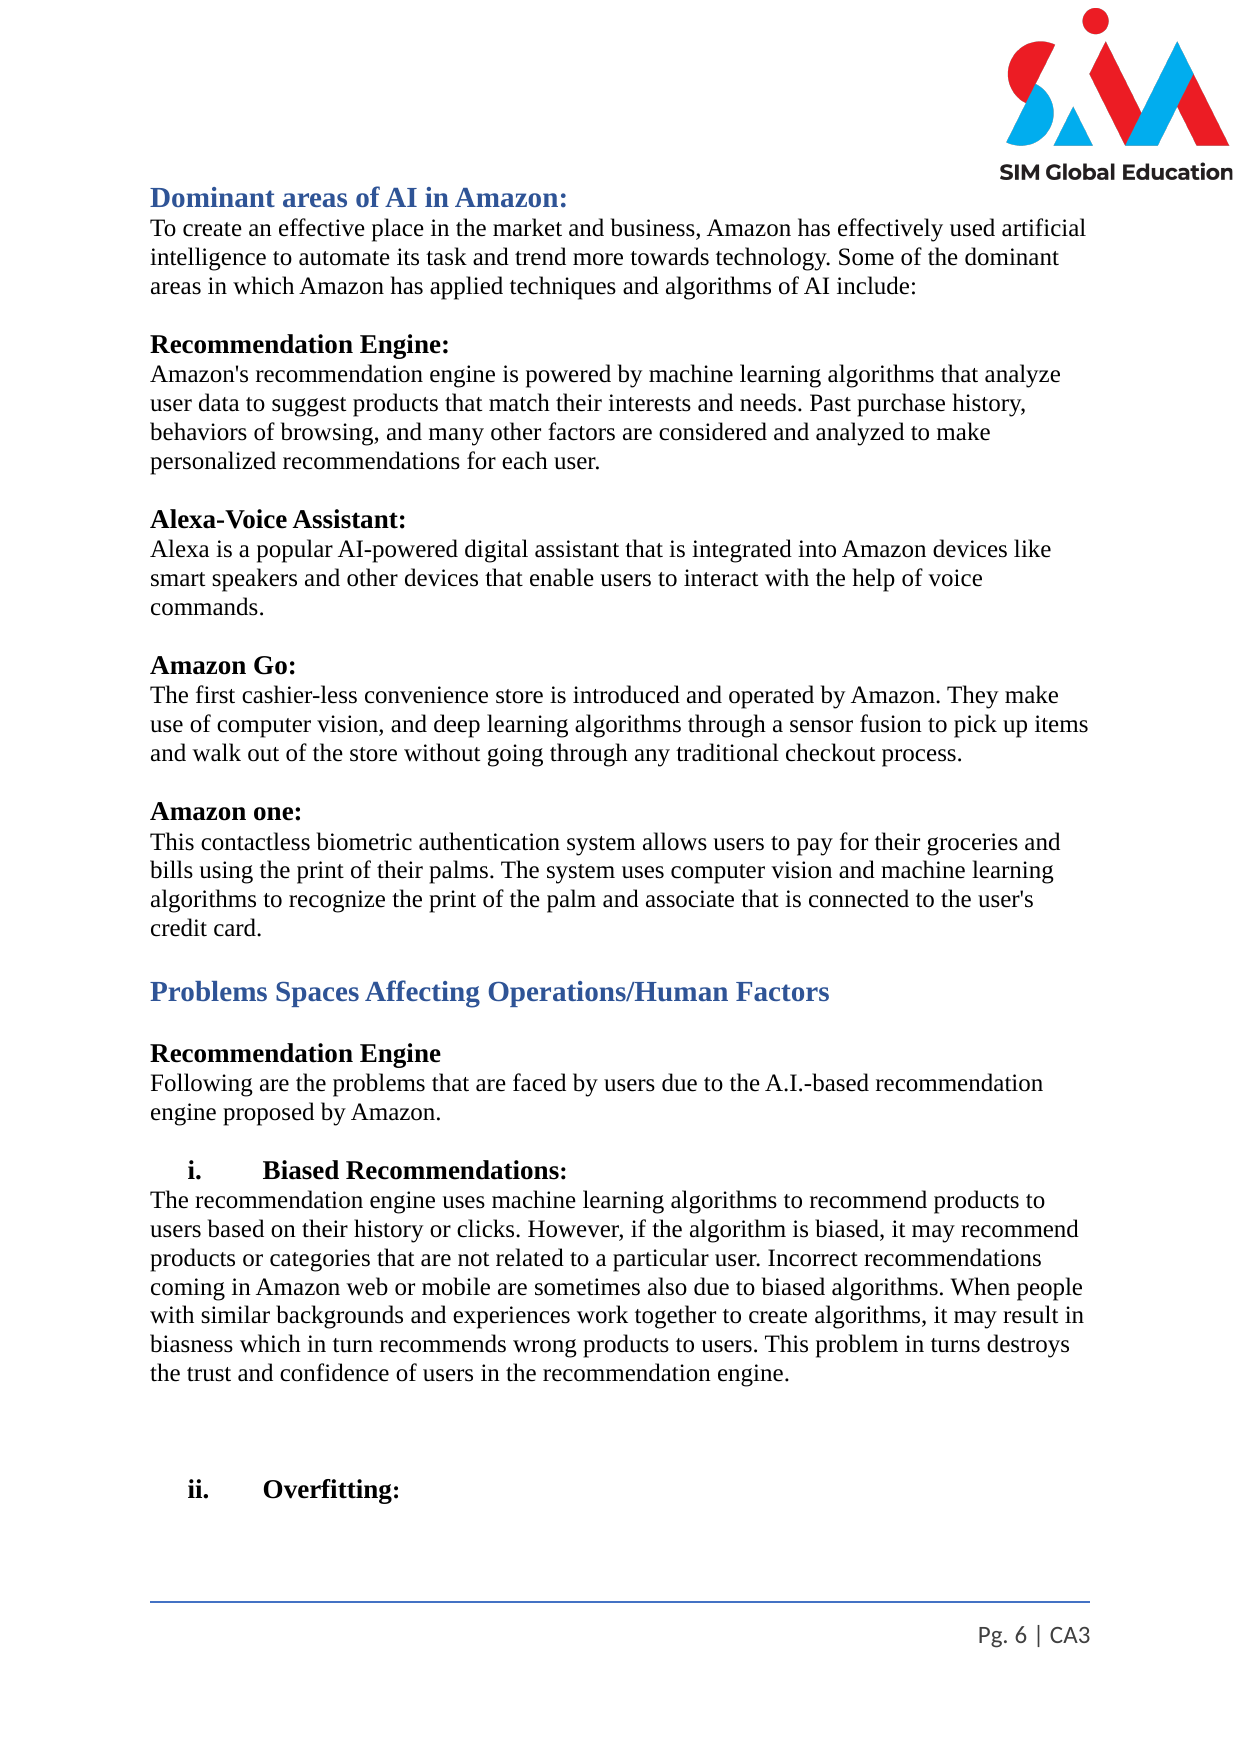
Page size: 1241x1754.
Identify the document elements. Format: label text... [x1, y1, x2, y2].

text Amazon's recommendation engine is powered by machine learning algorithms that analyze user data to suggest products that match their interests and needs. Past purchase history, behaviors of browsing, and many other factors are considered and analyzed to make personalized recommendations for each user. [150, 359, 1090, 474]
subtitle Dominant areas of AI in Amazon: [150, 150, 1090, 213]
text Amazon Go: [150, 649, 1090, 681]
subtitle Problems Spaces Affecting Operations/Human Factors [150, 974, 1090, 1008]
text To create an effective place in the market and business, Amazon has effectively used artificial intelligence to automate its task and trend more towards technology. Some of the dominant areas in which Amazon has applied techniques and algorithms of AI include: [150, 213, 1090, 299]
text This contactless biometric authentication system allows users to pay for their groceries and bills using the print of their palms. The system uses computer vision and machine learning algorithms to recognize the print of the palm and associate that is connected to the user's credit card. [150, 827, 1090, 942]
text Recommendation Engine [150, 1037, 1090, 1068]
text The first cashier-less convenience store is introduced and operated by Amazon. They make use of computer vision, and deep learning algorithms through a sensor fusion to pick up items and walk out of the store without going through any traditional checkout process. [150, 681, 1090, 767]
text Amazon one: [150, 796, 1090, 827]
text Recommendation Engine: [150, 328, 1090, 359]
text The recommendation engine uses machine learning algorithms to recommend products to users based on their history or clicks. However, if the algorithm is biased, it may recommend products or categories that are not related to a particular user. Incorrect recommendations coming in Amazon web or mobile are sometimes also due to biased algorithms. When people with similar backgrounds and experiences work together to create algorithms, it may result in biasness which in turn recommends wrong products to users. This problem in turns destroys the trust and confidence of users in the recommendation engine. [150, 1185, 1090, 1387]
picture [1000, 8, 1233, 180]
text Alexa-Voice Assistant: [150, 503, 1090, 534]
list Overfitting: [187, 1473, 1090, 1504]
list Biased Recommendations: [187, 1154, 1090, 1185]
text Following are the problems that are faced by users due to the A.I.-based recommendation engine proposed by Amazon. [150, 1068, 1090, 1126]
text Alexa is a popular AI-powered digital assistant that is integrated into Amazon devices like smart speakers and other devices that enable users to interact with the help of voice commands. [150, 534, 1090, 621]
